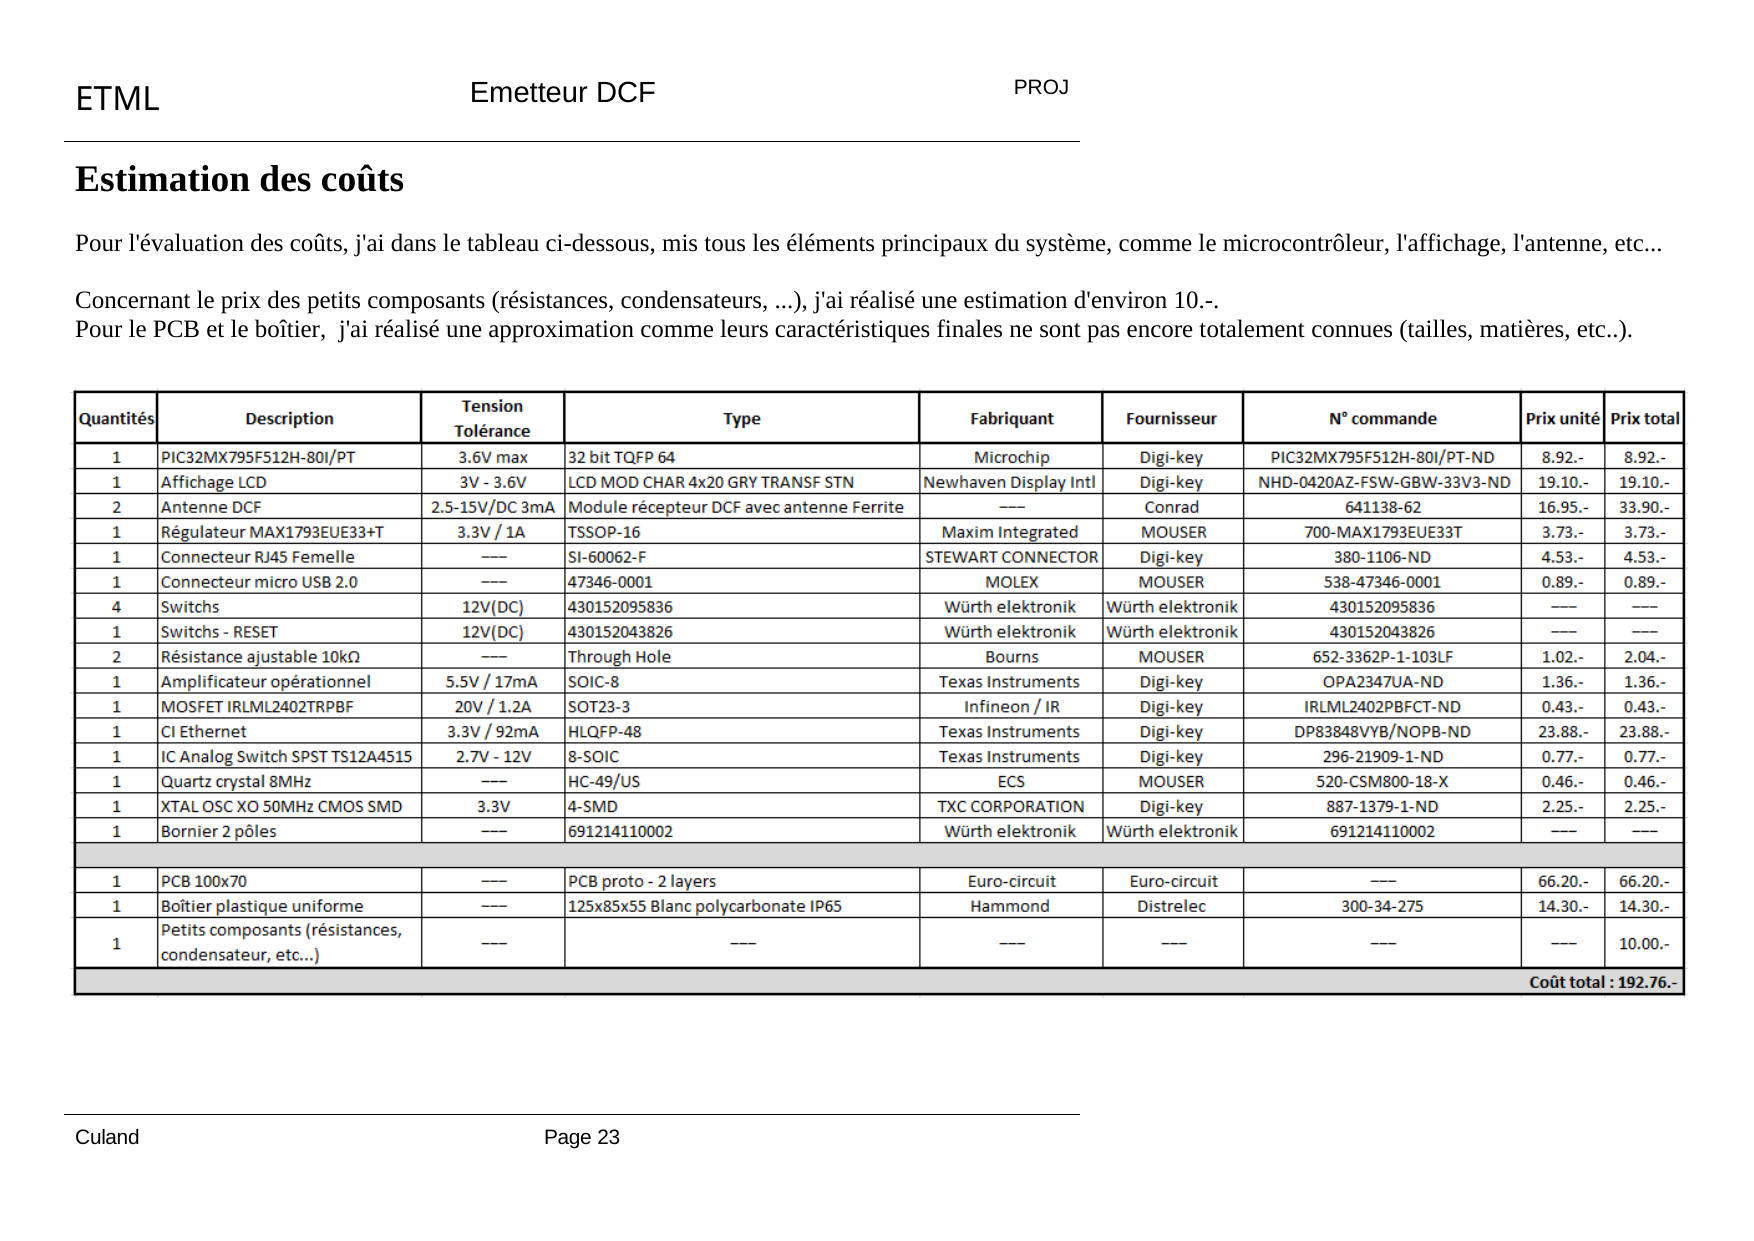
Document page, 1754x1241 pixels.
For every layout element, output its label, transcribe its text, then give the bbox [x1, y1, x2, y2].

text Concernant le prix des petits composants (résistances, condensateurs, ...), j'ai réalisé une estimation d'environ 10.-. [75, 286, 1679, 314]
text Pour l'évaluation des coûts, j'ai dans le tableau ci-dessous, mis tous les éléments principaux du système, comme le microcontrôleur, l'affichage, l'antenne, etc... [75, 228, 1679, 257]
text Estimation des coûts [75, 156, 1679, 199]
picture [70, 388, 1688, 998]
text Pour le PCB et le boîtier, j'ai réalisé une approximation comme leurs caractéristiques finales ne sont pas encore totalement connues (tailles, matières, etc..). [75, 314, 1679, 343]
